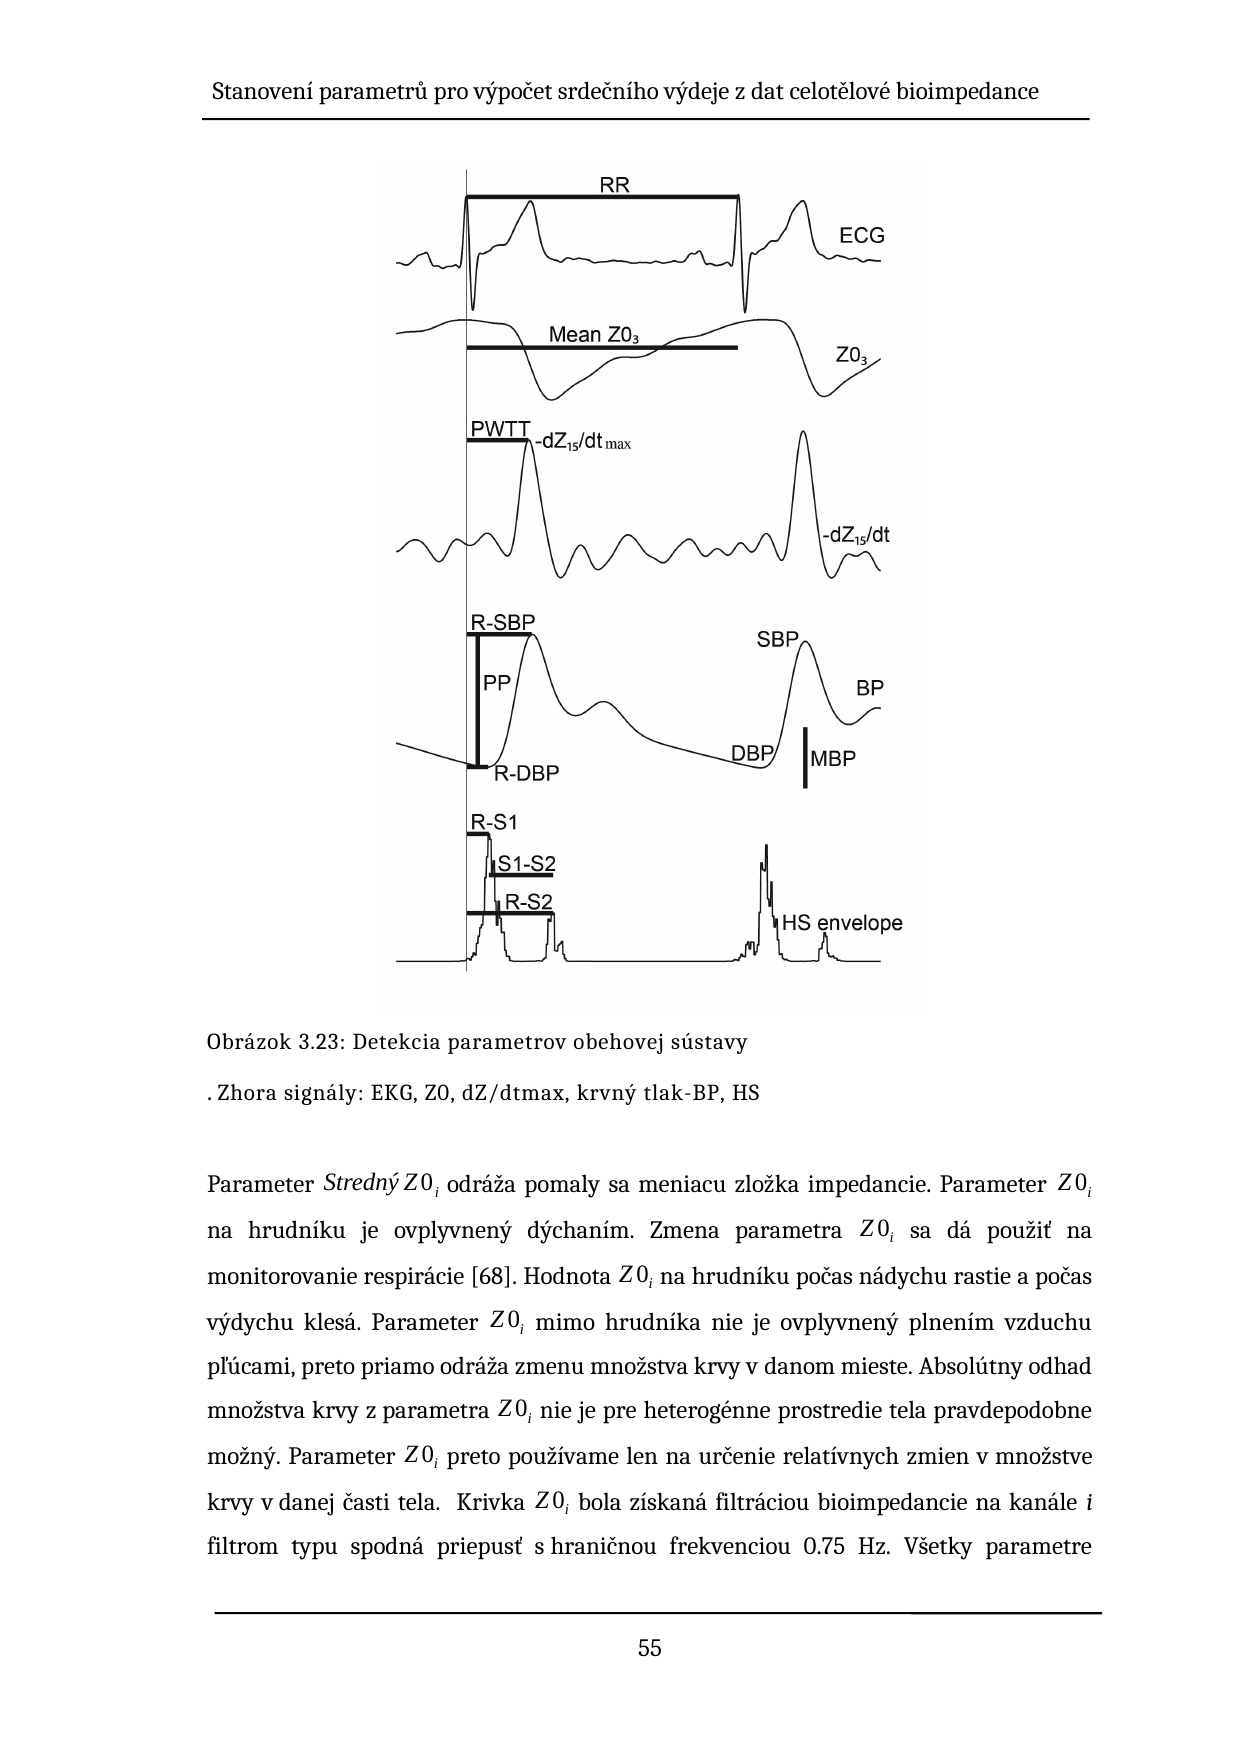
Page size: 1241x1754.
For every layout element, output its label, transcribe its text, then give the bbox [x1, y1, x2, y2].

text . Zhora signály: EKG, Z0, dZ/dtmax, krvný tlak-BP, HS [207, 1077, 1092, 1106]
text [207, 1169, 1092, 1561]
picture [375, 162, 924, 1015]
